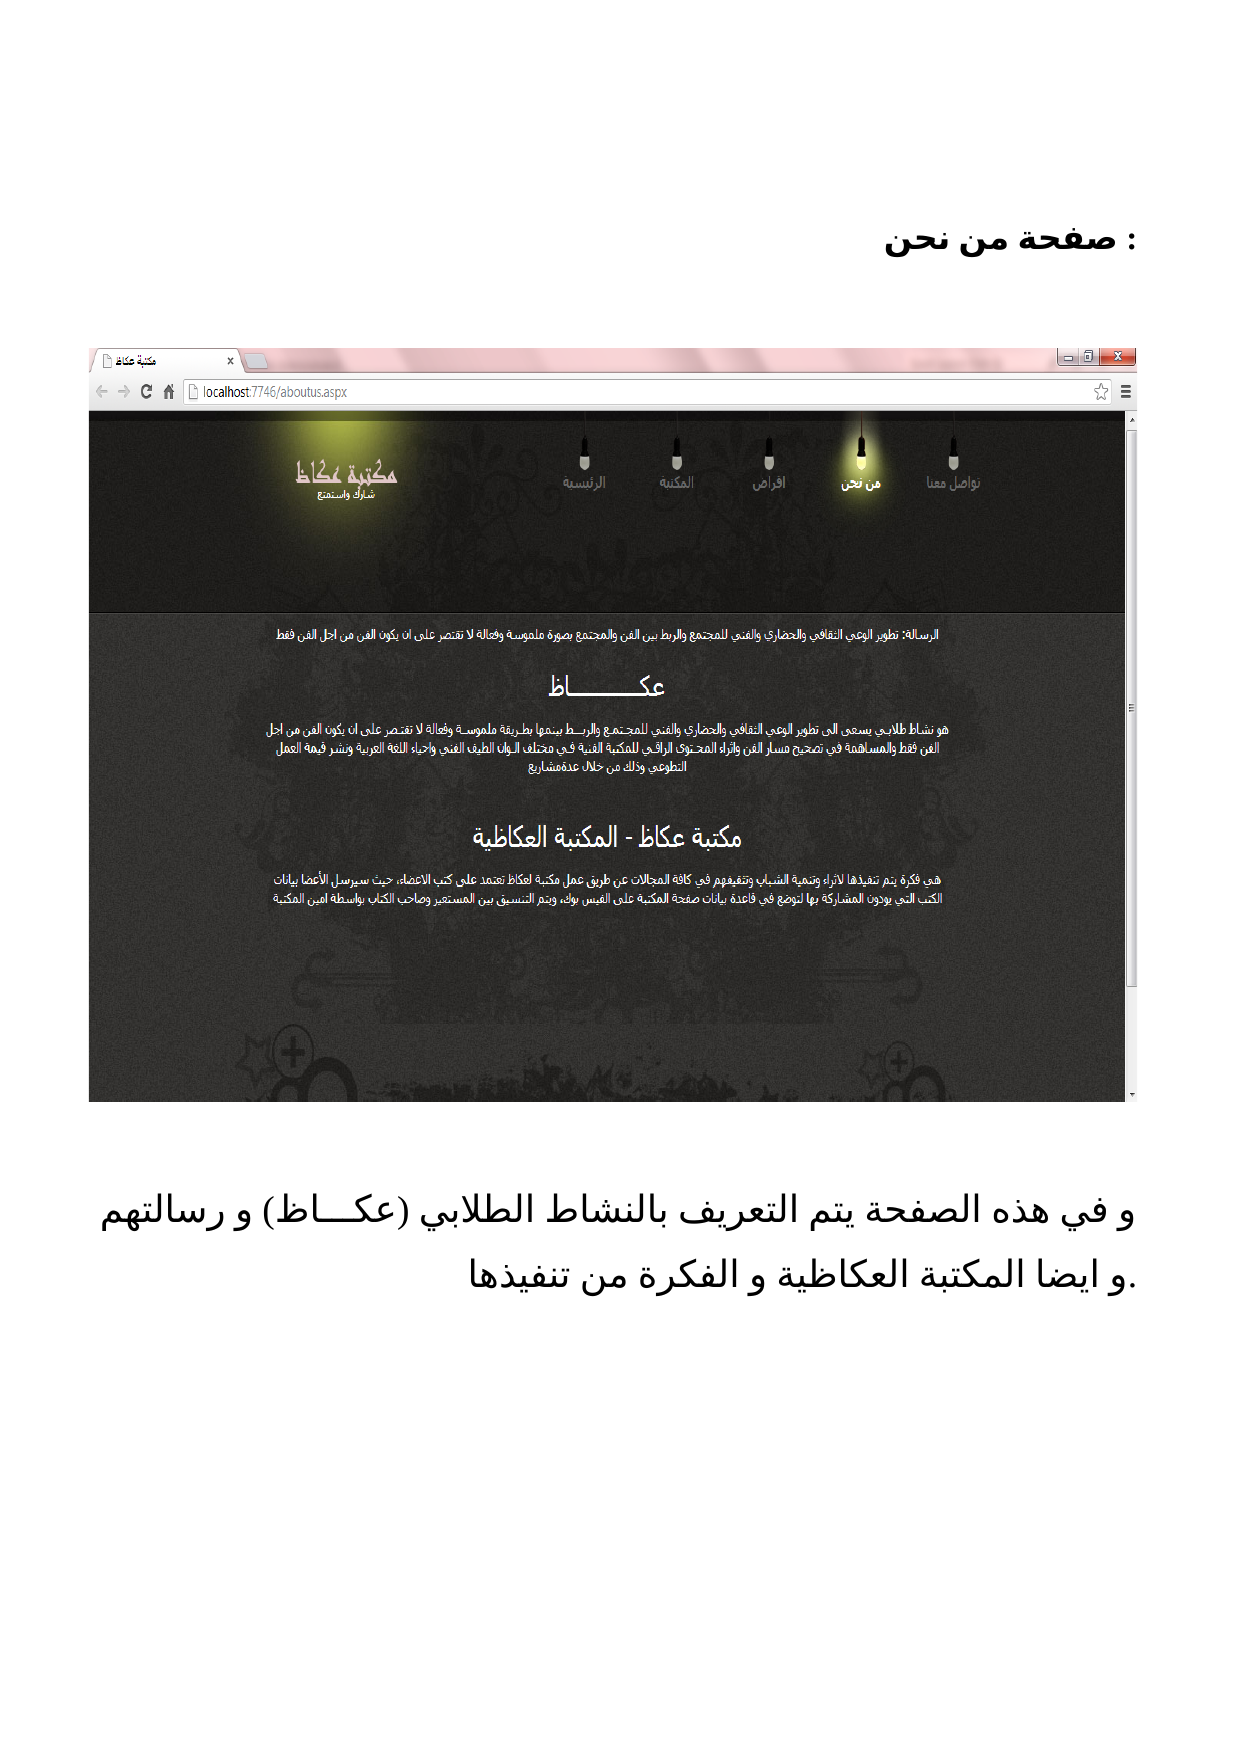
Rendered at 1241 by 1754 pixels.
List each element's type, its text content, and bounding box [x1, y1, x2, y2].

picture [88, 348, 1138, 1102]
text صفحة من نحن : [89, 218, 1137, 257]
text و في هذه الصفحة يتم التعريف بالنشاط الطلابي (عكـــاظ) و رسالتهم و ايضا المكتبة العكاظية و الفكرة من تنفيذها. [89, 1102, 1137, 1295]
